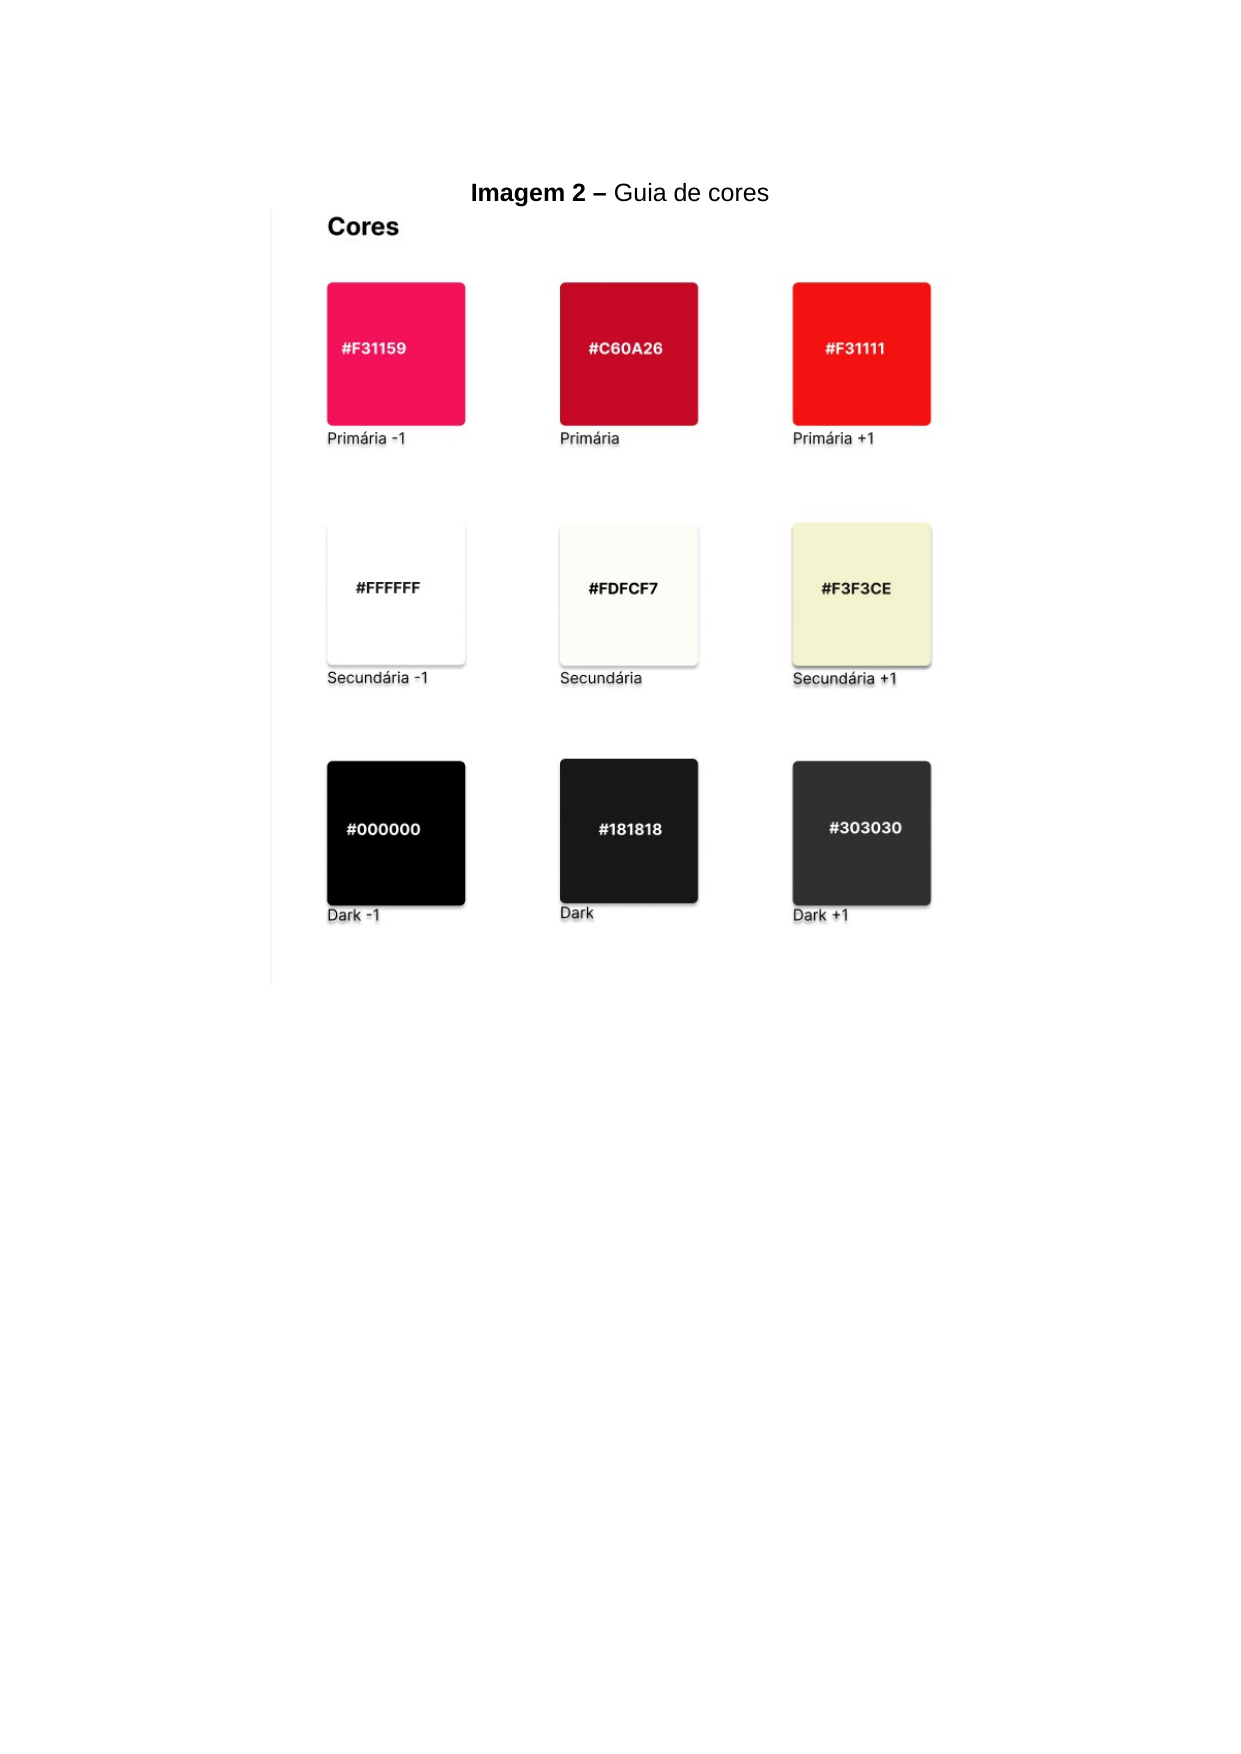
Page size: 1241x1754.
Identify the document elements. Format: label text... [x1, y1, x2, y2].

text Imagem 2 – Guia de cores [176, 178, 1064, 207]
picture [270, 209, 976, 985]
